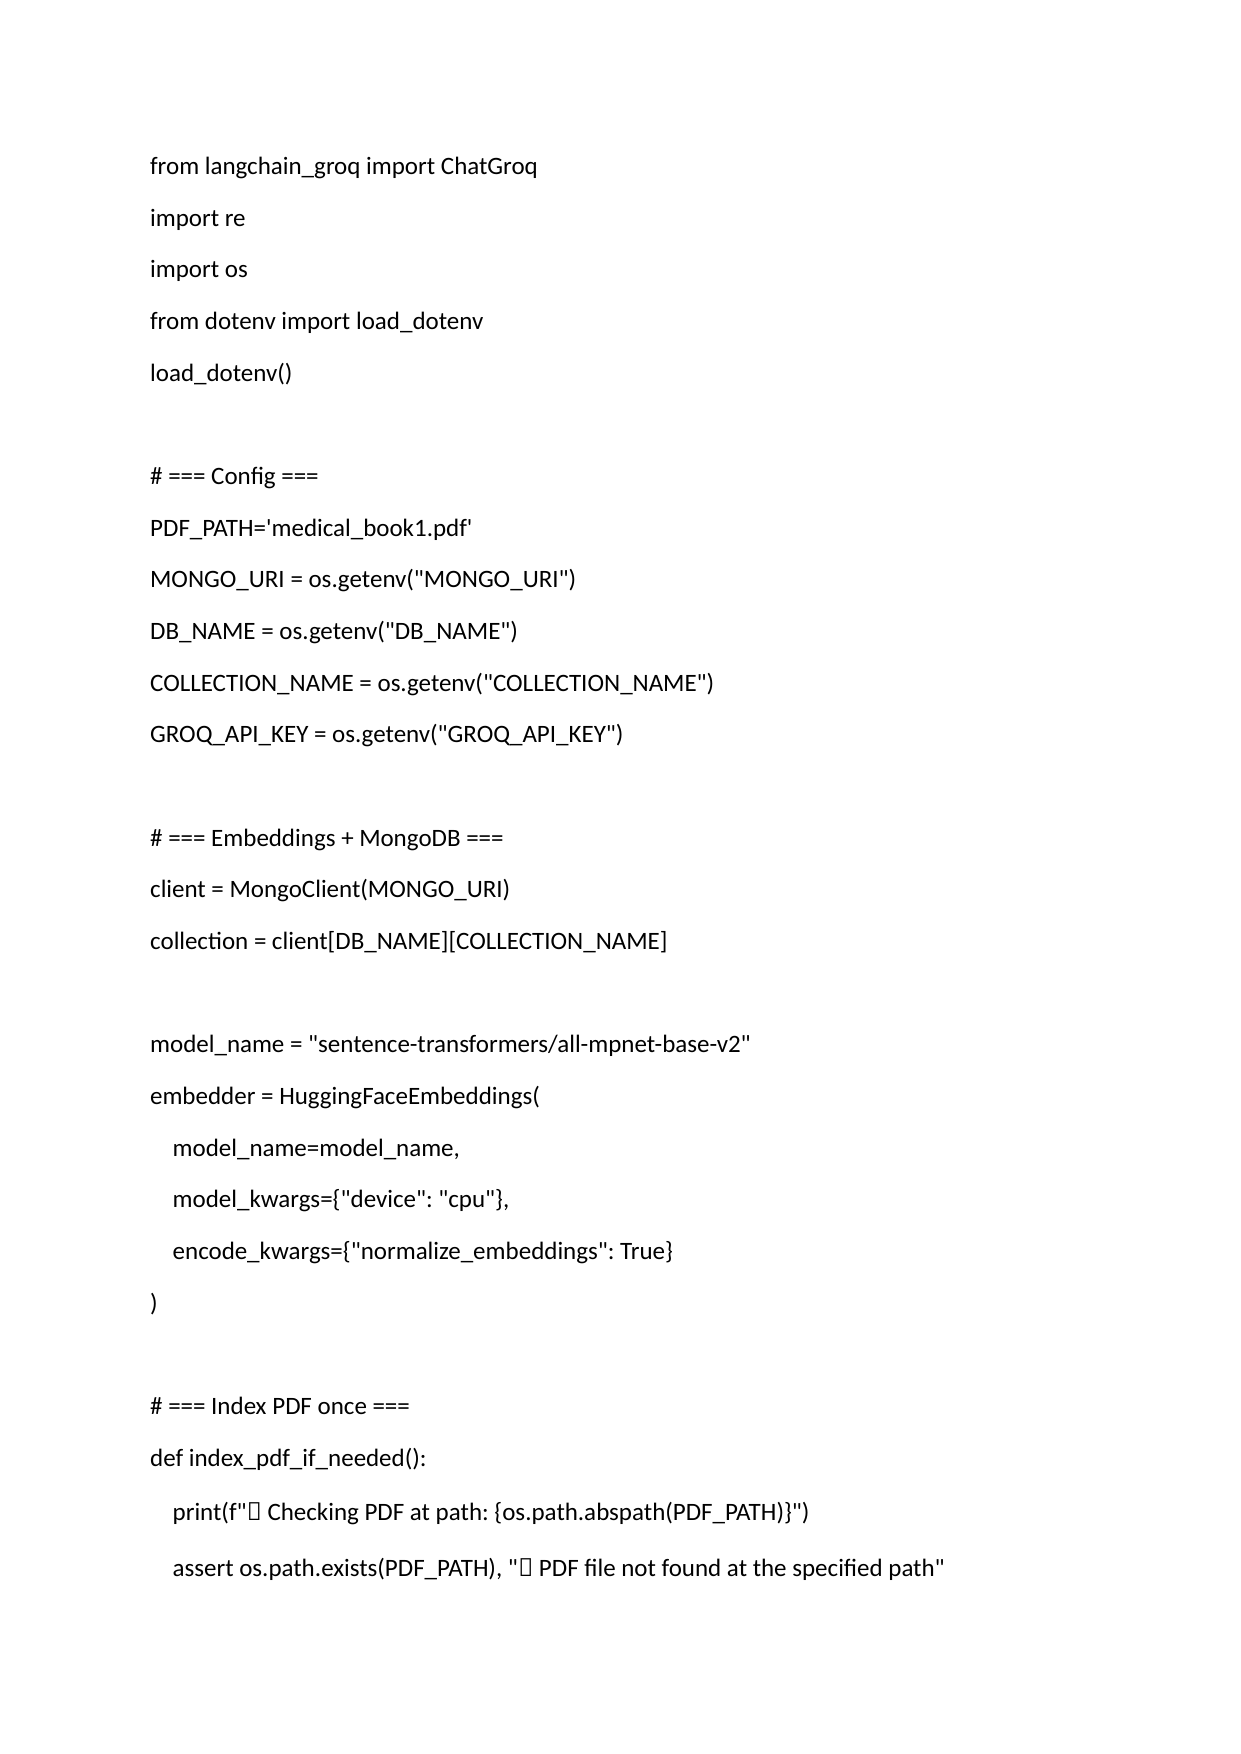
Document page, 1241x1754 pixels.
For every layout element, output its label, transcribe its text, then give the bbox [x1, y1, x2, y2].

text PDF_PATH='medical_book1.pdf' [150, 512, 1090, 542]
text ) [150, 1287, 1090, 1317]
text def index_pdf_if_needed(): [150, 1442, 1090, 1472]
text from langchain_groq import ChatGroq [150, 150, 1090, 181]
text client = MongoClient(MONGO_URI) [150, 873, 1090, 904]
text GROQ_API_KEY = os.getenv("GROQ_API_KEY") [150, 718, 1090, 749]
text model_name=model_name, [150, 1132, 1090, 1162]
text MONGO_URI = os.getenv("MONGO_URI") [150, 563, 1090, 594]
text model_name = "sentence-transformers/all-mpnet-base-v2" [150, 1028, 1090, 1059]
text collection = client[DB_NAME][COLLECTION_NAME] [150, 925, 1090, 956]
text # === Embeddings + MongoDB === [150, 822, 1090, 852]
text encode_kwargs={"normalize_embeddings": True} [150, 1235, 1090, 1266]
text assert os.path.exists(PDF_PATH), "❌ PDF file not found at the specified path" [150, 1549, 1090, 1583]
text load_dotenv() [150, 357, 1090, 387]
text # === Index PDF once === [150, 1390, 1090, 1421]
text print(f"📄 Checking PDF at path: {os.path.abspath(PDF_PATH)}") [150, 1493, 1090, 1527]
text from dotenv import load_dotenv [150, 305, 1090, 336]
text model_kwargs={"device": "cpu"}, [150, 1183, 1090, 1214]
text COLLECTION_NAME = os.getenv("COLLECTION_NAME") [150, 667, 1090, 697]
text import re [150, 202, 1090, 232]
text DB_NAME = os.getenv("DB_NAME") [150, 615, 1090, 646]
text import os [150, 253, 1090, 284]
text # === Config === [150, 460, 1090, 491]
text embedder = HuggingFaceEmbeddings( [150, 1080, 1090, 1111]
